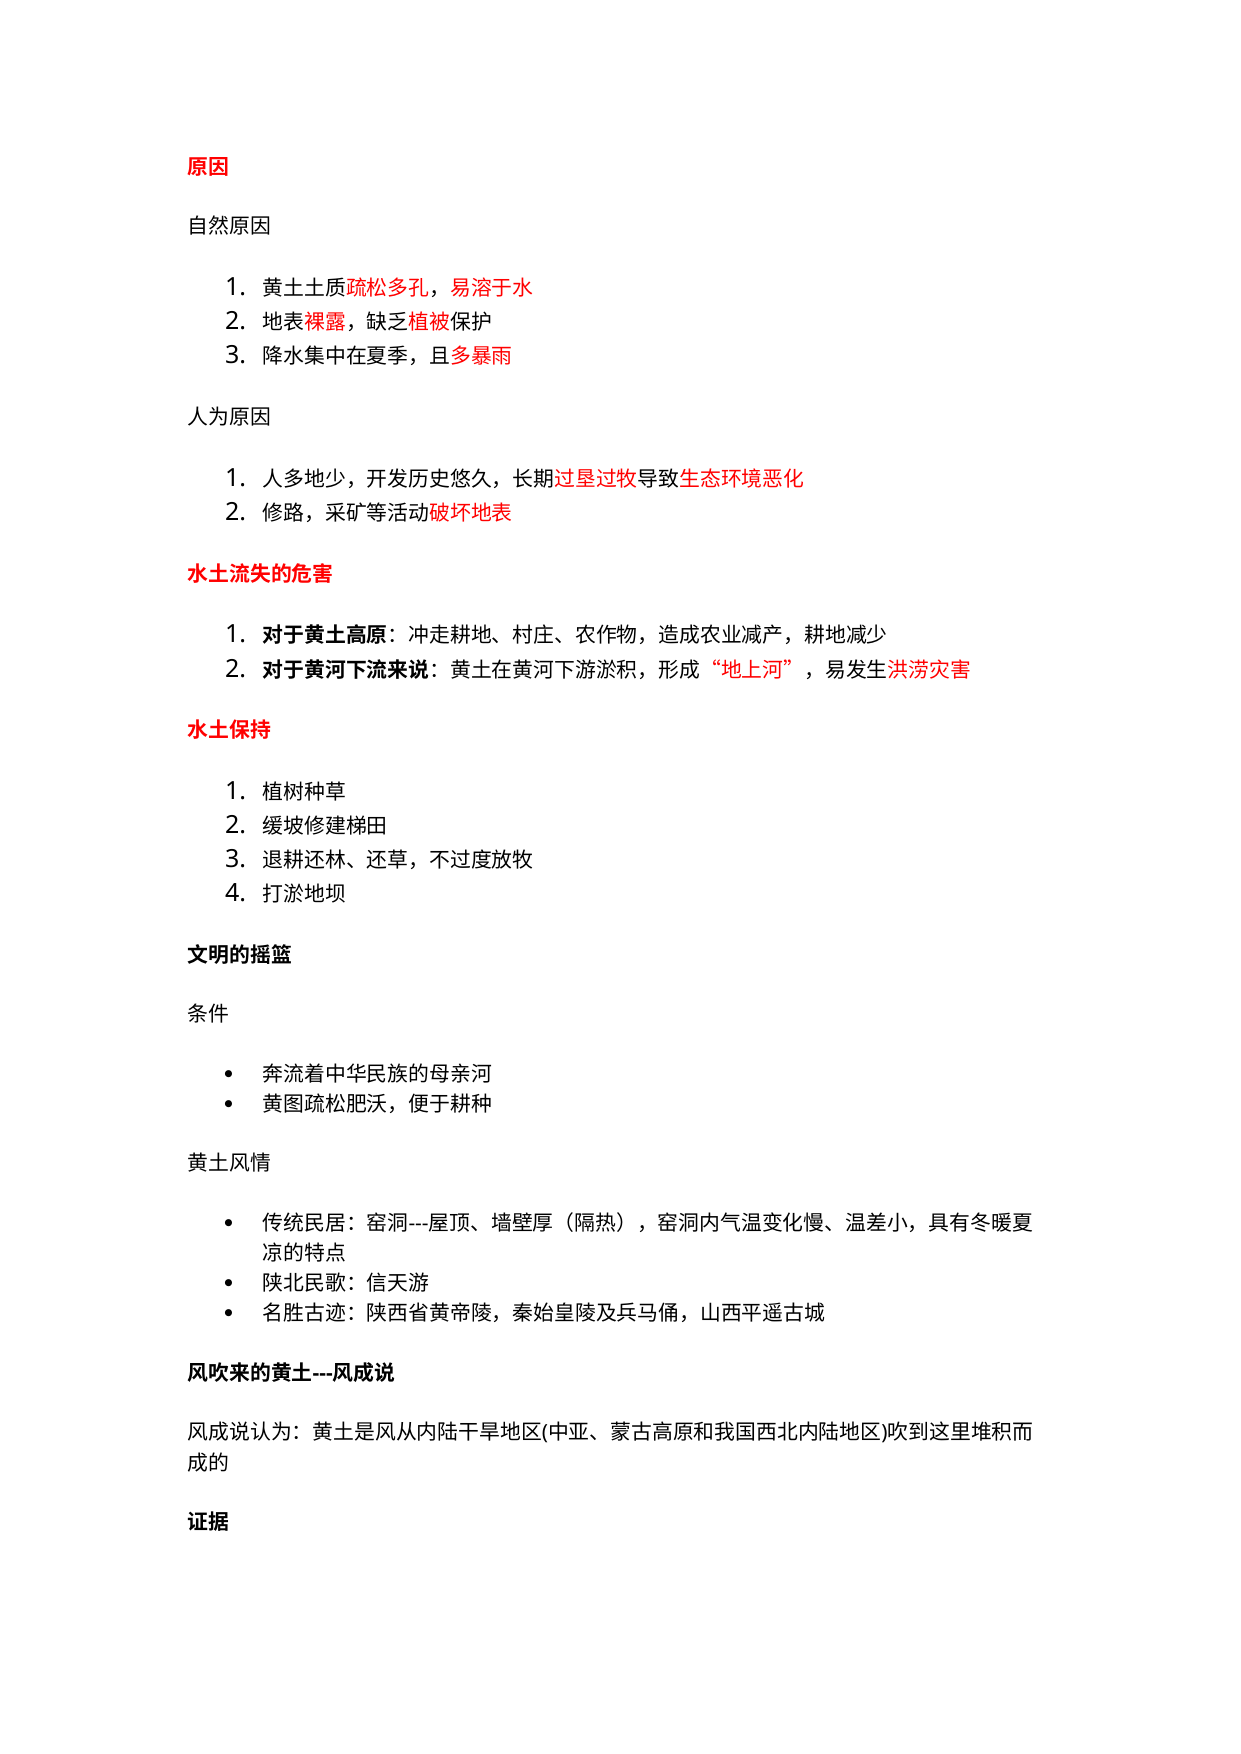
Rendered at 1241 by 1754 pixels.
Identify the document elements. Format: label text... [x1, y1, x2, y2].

list 人多地少，开发历史悠久，长期过垦过牧导致生态环境恶化 [225, 459, 1053, 493]
text 原因 [187, 150, 1053, 180]
text 风成说认为：黄土是风从内陆干旱地区(中亚、蒙古高原和我国西北内陆地区)吹到这里堆积而成的 [187, 1416, 1053, 1476]
list 对于黄土高原：冲走耕地、村庄、农作物，造成农业减产，耕地减少 [225, 616, 1053, 650]
text 文明的摇篮 [187, 938, 1053, 968]
list 传统民居：窑洞---屋顶、墙壁厚（隔热），窑洞内气温变化慢、温差小，具有冬暖夏凉的特点 [225, 1206, 1053, 1266]
list 地表裸露，缺乏植被保护 [225, 303, 1053, 337]
list 植树种草 [225, 773, 1053, 807]
text 黄土风情 [187, 1147, 1053, 1177]
list 修路，采矿等活动破坏地表 [225, 493, 1053, 528]
text 水土流失的危害 [187, 557, 1053, 587]
list 名胜古迹：陕西省黄帝陵，秦始皇陵及兵马俑，山西平遥古城 [225, 1297, 1053, 1327]
text 风吹来的黄土---风成说 [187, 1356, 1053, 1386]
list 对于黄河下流来说：黄土在黄河下游淤积，形成“地上河”，易发生洪涝灾害 [225, 650, 1053, 684]
list 降水集中在夏季，且多暴雨 [225, 337, 1053, 371]
text 条件 [187, 998, 1053, 1028]
list 奔流着中华民族的母亲河 [225, 1057, 1053, 1087]
list 黄土土质疏松多孔，易溶于水 [225, 269, 1053, 303]
list 打淤地坝 [225, 875, 1053, 909]
list 陕北民歌：信天游 [225, 1266, 1053, 1297]
text 证据 [187, 1505, 1053, 1535]
text 人为原因 [187, 400, 1053, 430]
list 缓坡修建梯田 [225, 807, 1053, 841]
list 退耕还林、还草，不过度放牧 [225, 841, 1053, 875]
list 黄图疏松肥沃，便于耕种 [225, 1087, 1053, 1117]
text 水土保持 [187, 713, 1053, 744]
text 自然原因 [187, 209, 1053, 239]
